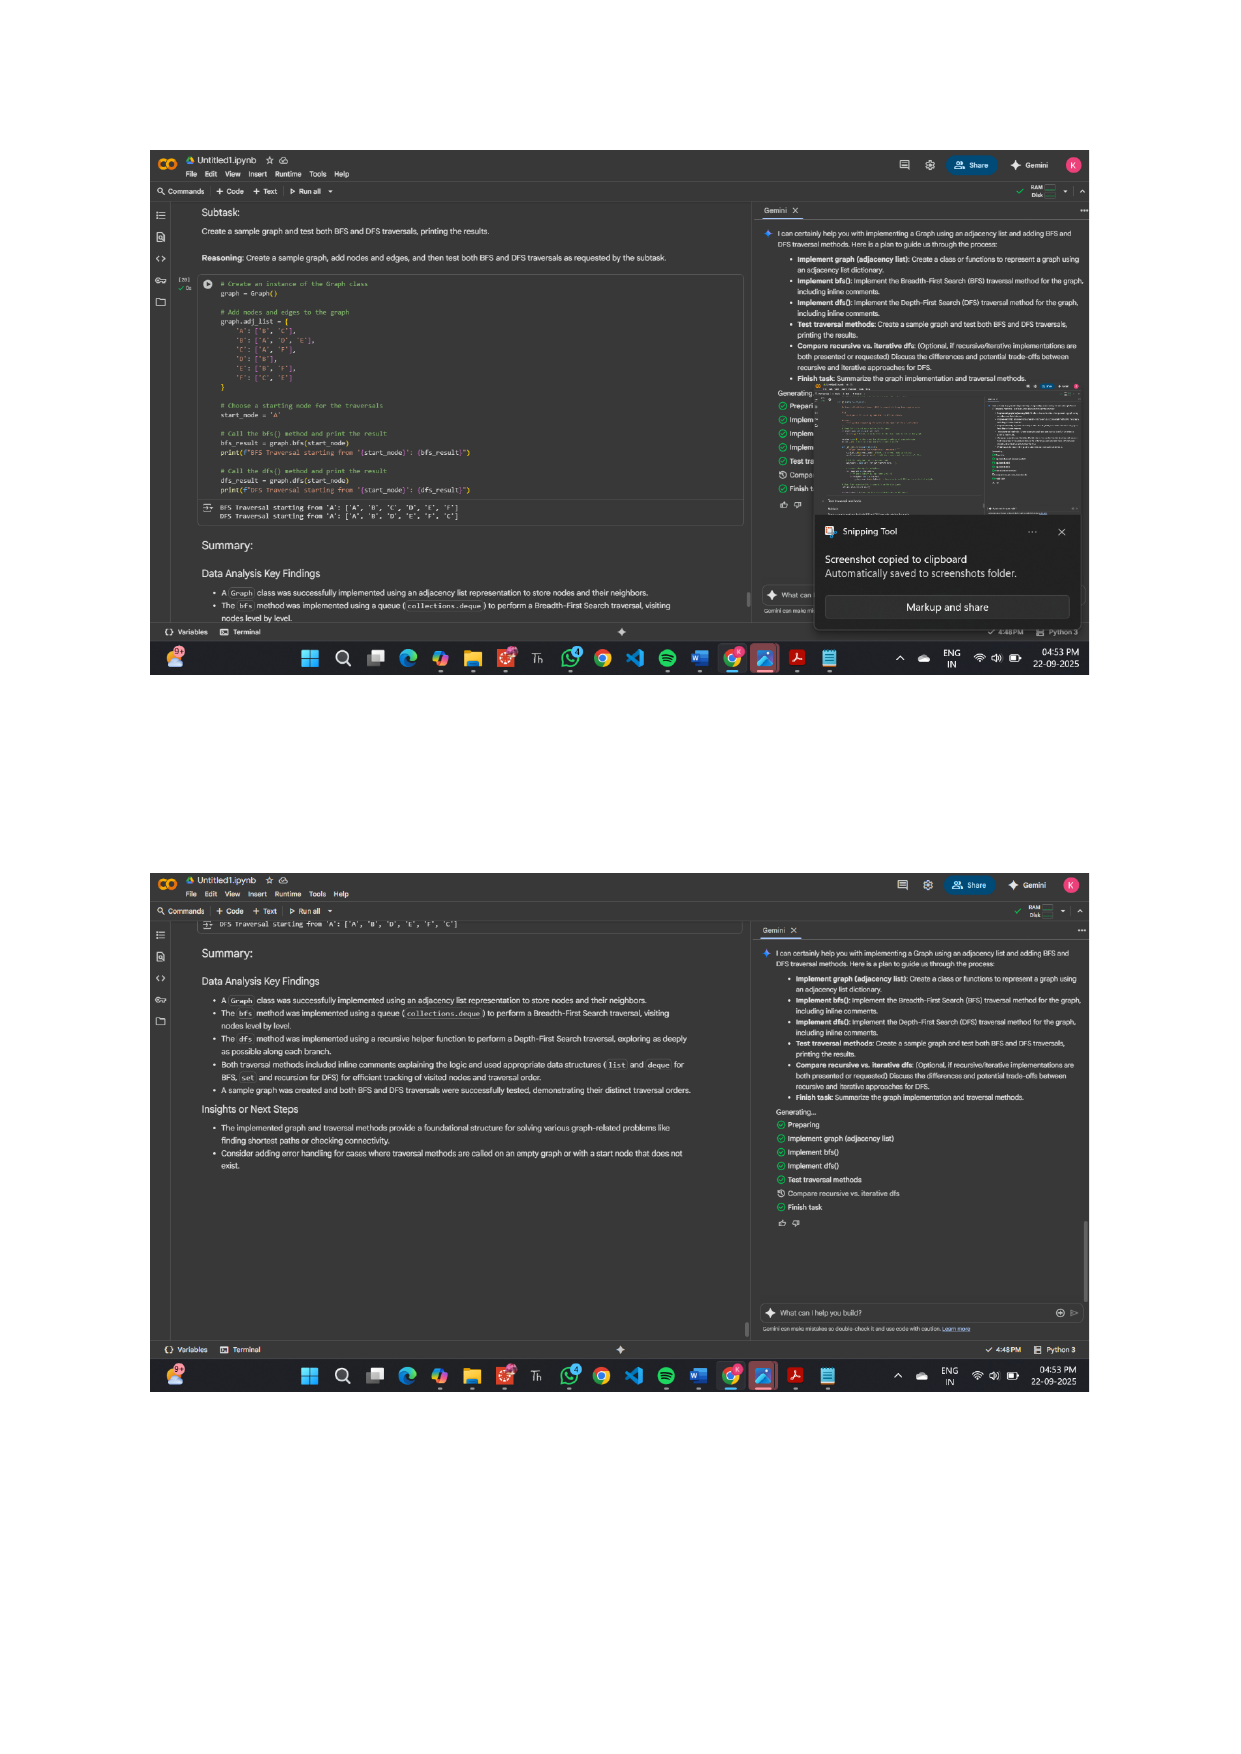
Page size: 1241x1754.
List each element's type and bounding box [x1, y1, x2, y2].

picture [150, 150, 1090, 675]
picture [150, 873, 1090, 1392]
